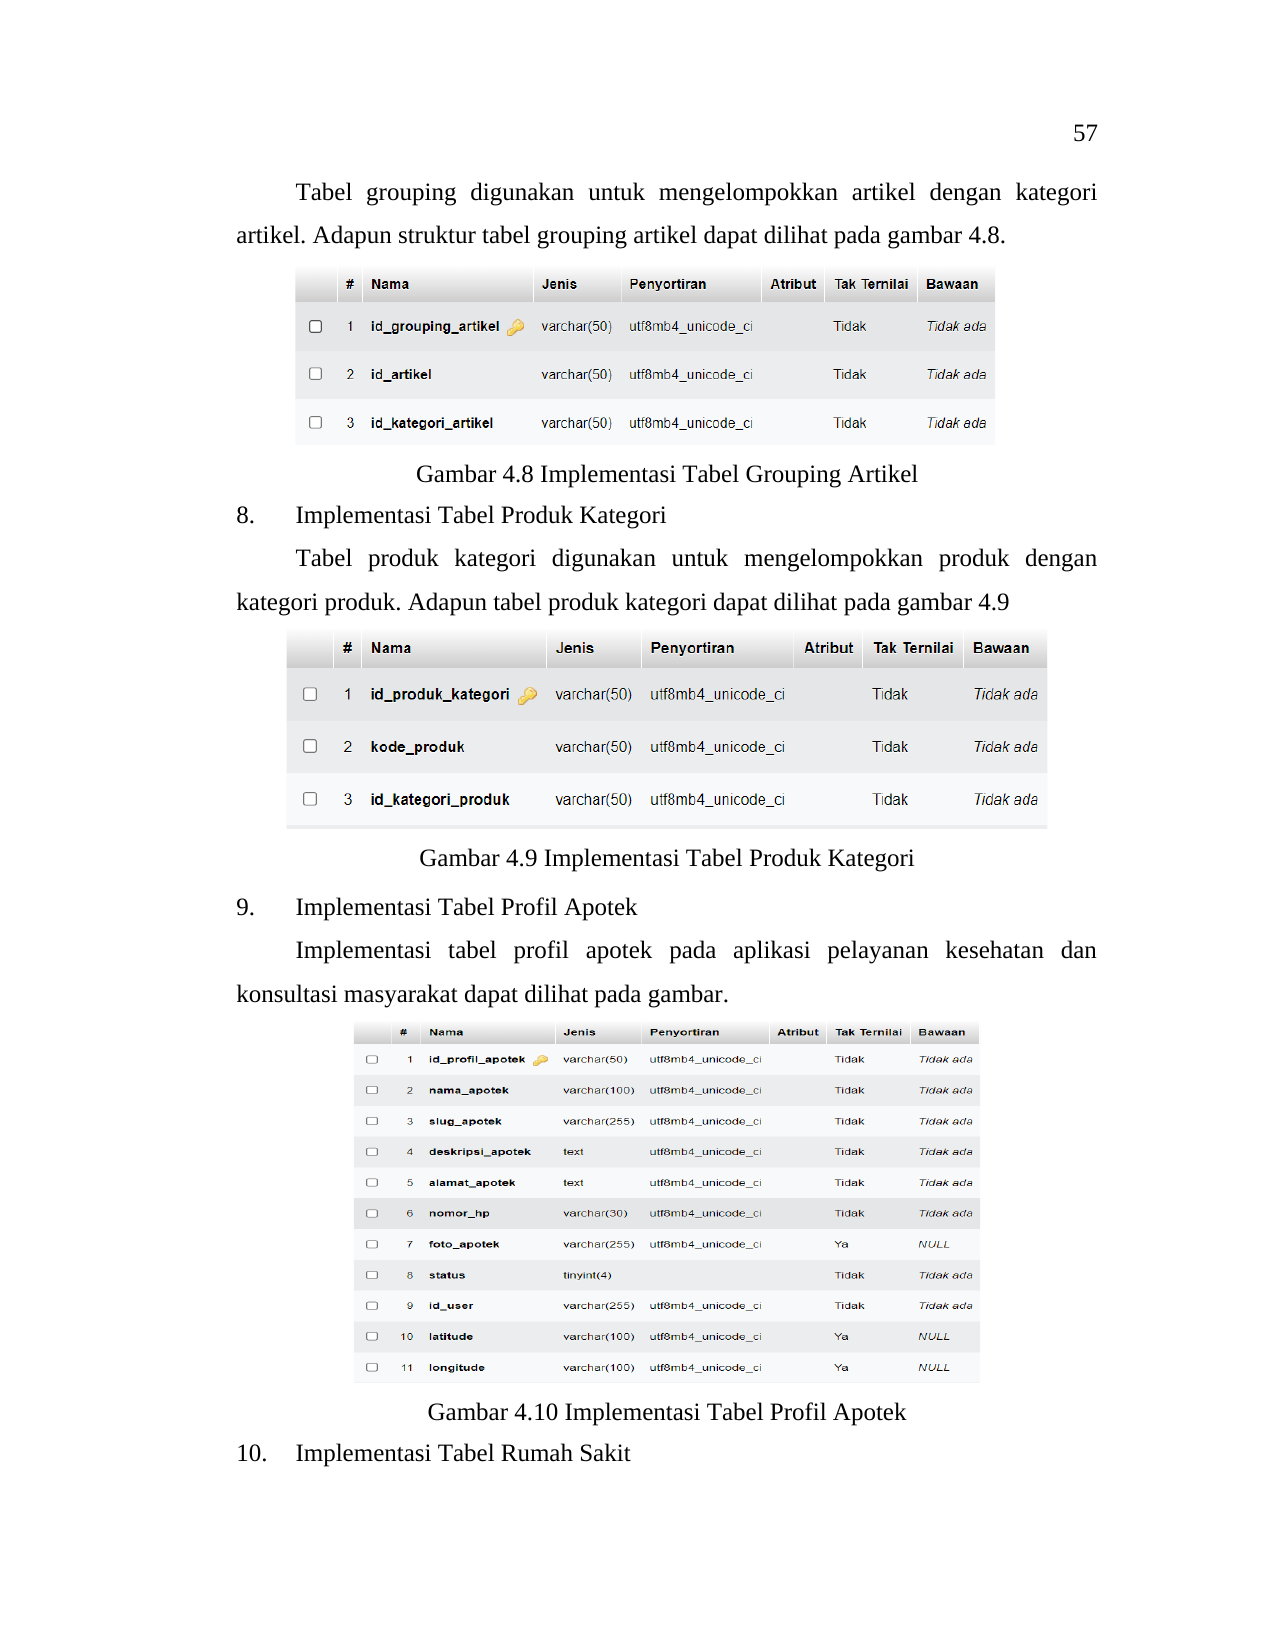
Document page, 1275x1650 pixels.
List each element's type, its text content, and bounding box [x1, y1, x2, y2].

text Gambar 4.10 Implementasi Tabel Profil Apotek [236, 1397, 1098, 1426]
text Gambar 4.9 Implementasi Tabel Produk Kategori [236, 843, 1098, 872]
text Tabel produk kategori digunakan untuk mengelompokkan produk dengan kategori produk. Adapun tabel produk kategori dapat dilihat pada gambar 4.9 [236, 543, 1098, 615]
list Implementasi Tabel Profil Apotek [236, 892, 1098, 921]
text Implementasi tabel profil apotek pada aplikasi pelayanan kesehatan dan konsultasi masyarakat dapat dilihat pada gambar. [236, 936, 1098, 1007]
text Tabel grouping digunakan untuk mengelompokkan artikel dengan kategori artikel. Adapun struktur tabel grouping artikel dapat dilihat pada gambar 4.8. [236, 177, 1098, 249]
picture [286, 629, 1048, 829]
picture [353, 1021, 981, 1383]
picture [295, 263, 996, 445]
list Implementasi Tabel Rumah Sakit [236, 1438, 1098, 1467]
list Implementasi Tabel Produk Kategori [236, 500, 1098, 529]
text Gambar 4.8 Implementasi Tabel Grouping Artikel [236, 459, 1098, 488]
